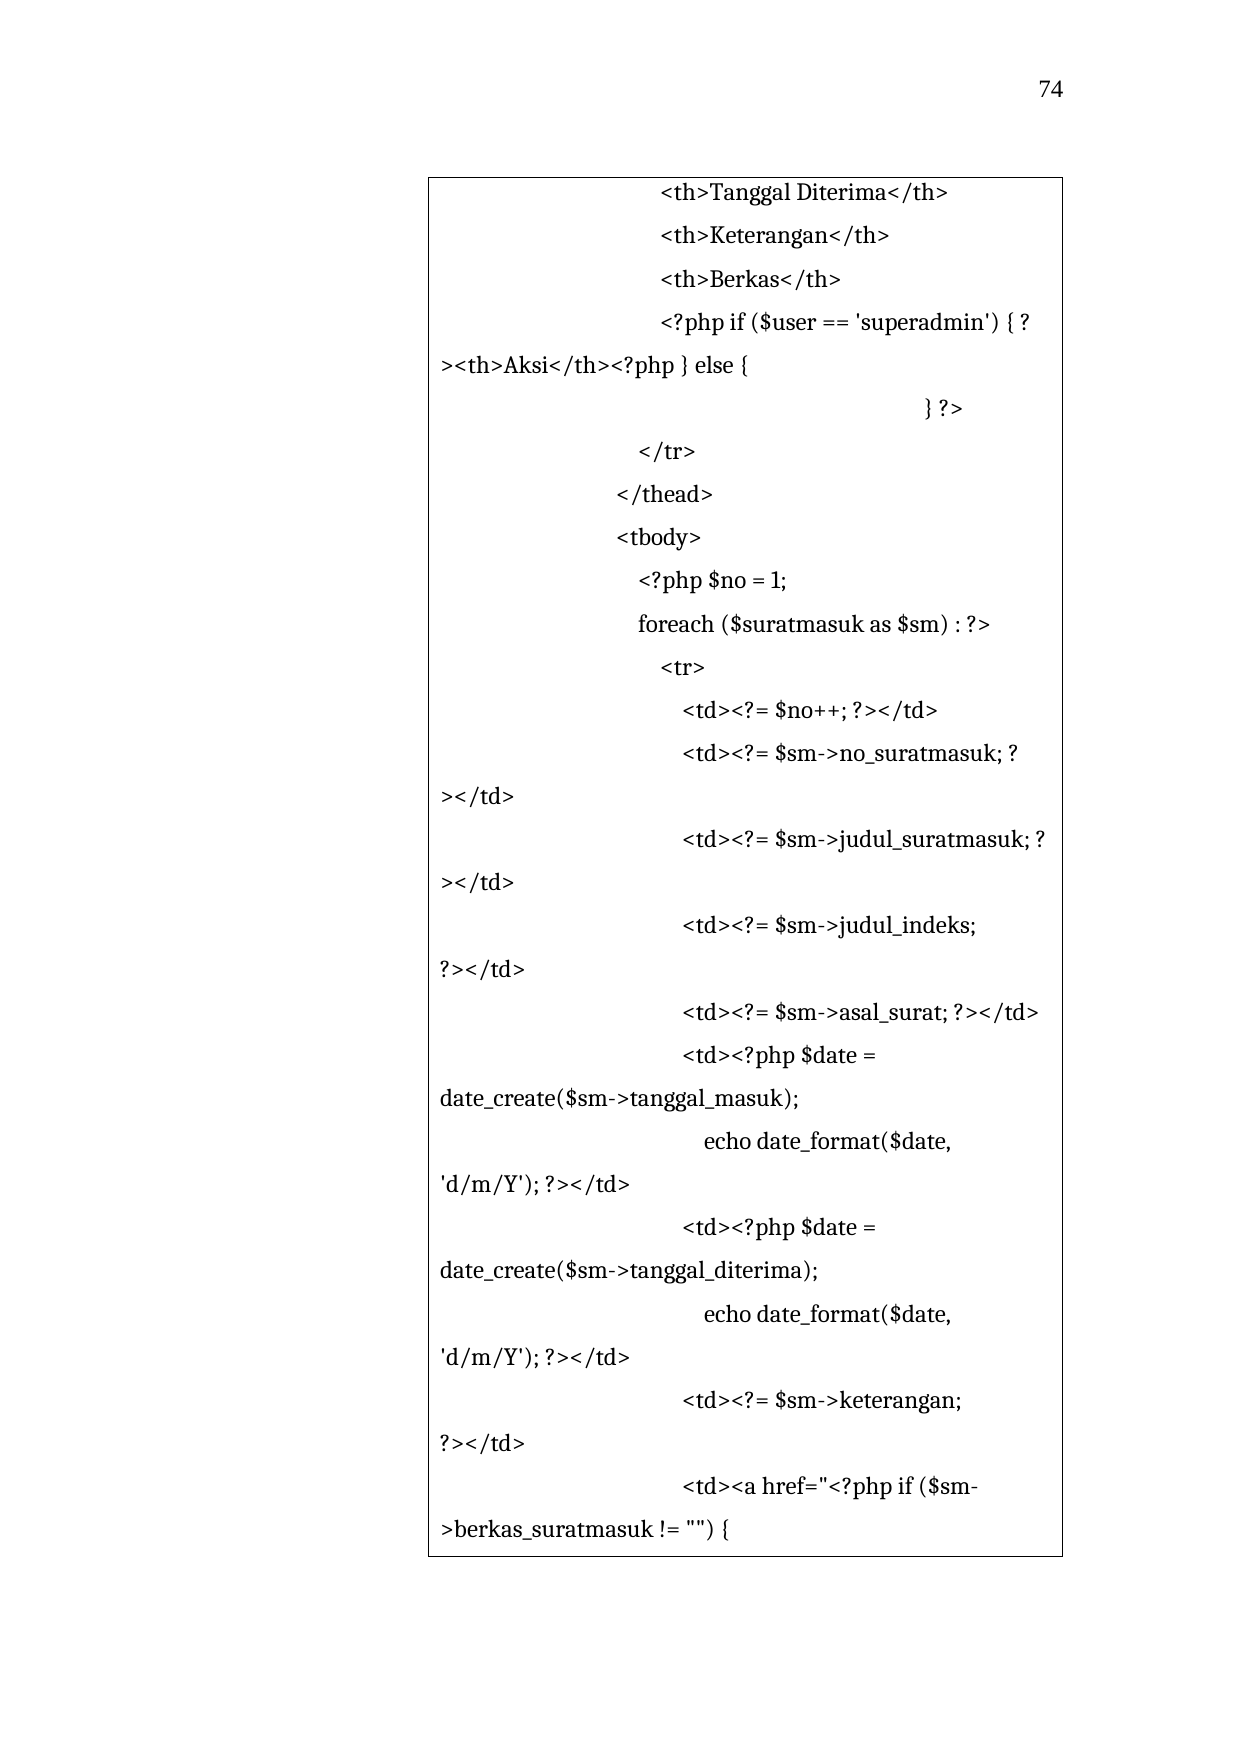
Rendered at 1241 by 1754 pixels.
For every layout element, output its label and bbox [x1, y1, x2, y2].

table_header [429, 178, 1062, 1556]
